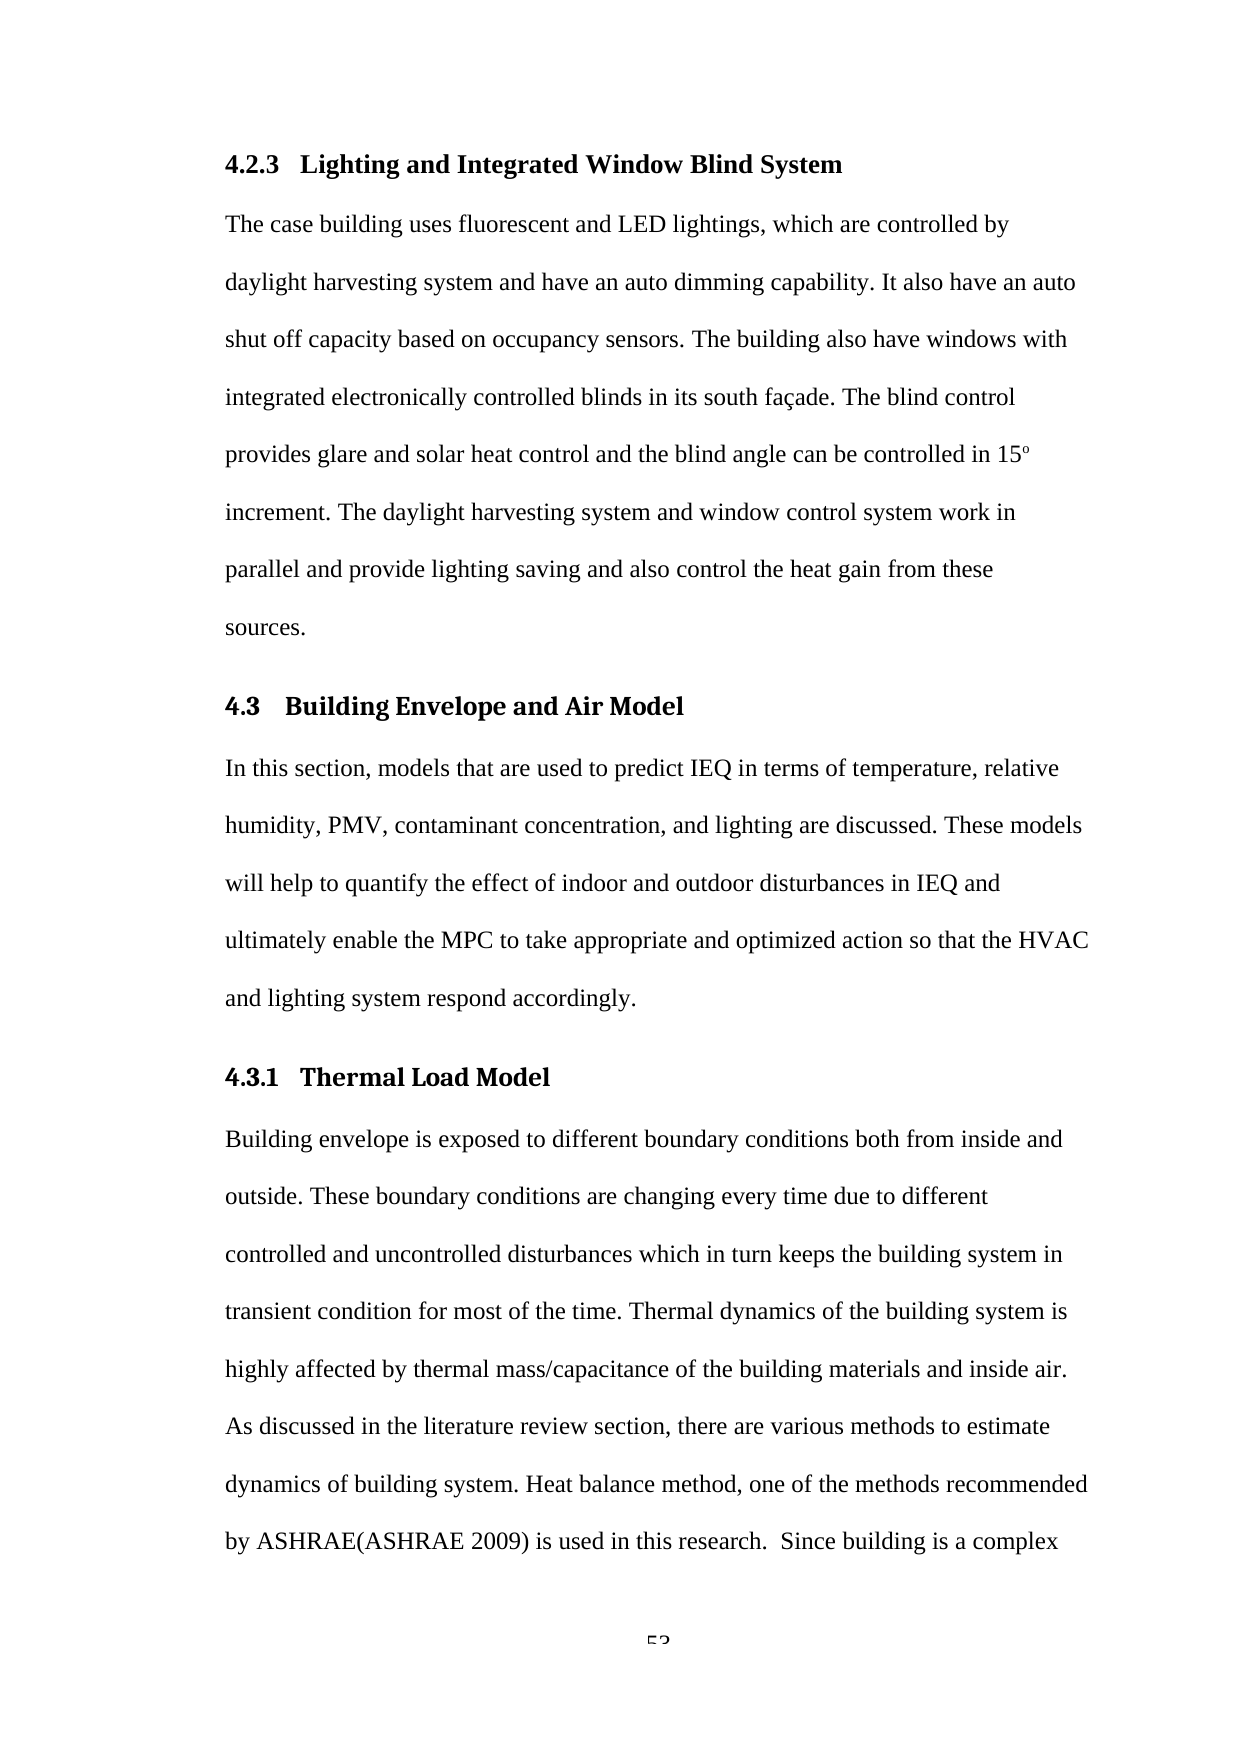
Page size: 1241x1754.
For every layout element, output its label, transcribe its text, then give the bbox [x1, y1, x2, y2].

subtitle Lighting and Integrated Window Blind System [225, 148, 1178, 179]
subtitle Building Envelope and Air Model [225, 691, 1178, 722]
text The case building uses fluorescent and LED lightings, which are controlled by daylight harvesting system and have an auto dimming capability. It also have an auto shut off capacity based on occupancy sensors. The building also have windows with integrated electronically controlled blinds in its south façade. The blind control provides glare and solar heat control and the blind angle can be controlled in 15o increment. The daylight harvesting system and window control system work in parallel and provide lighting saving and also control the heat gain from these sources. [225, 209, 1081, 641]
subtitle Thermal Load Model [225, 1062, 1178, 1093]
text In this section, models that are used to predict IEQ in terms of temperature, relative humidity, PMV, contaminant concentration, and lighting are discussed. These models will help to quantify the effect of indoor and outdoor disturbances in IEQ and ultimately enable the MPC to take appropriate and optimized action so that the HVAC and lighting system respond accordingly. [225, 753, 1091, 1012]
text Building envelope is exposed to different boundary conditions both from inside and outside. These boundary conditions are changing every time due to different controlled and uncontrolled disturbances which in turn keeps the building system in transient condition for most of the time. Thermal dynamics of the building system is highly affected by thermal mass/capacitance of the building materials and inside air. As discussed in the literature review section, there are various methods to estimate dynamics of building system. Heat balance method, one of the methods recommended by ASHRAE(ASHRAE 2009) is used in this research. Since building is a complex [225, 1124, 1089, 1555]
